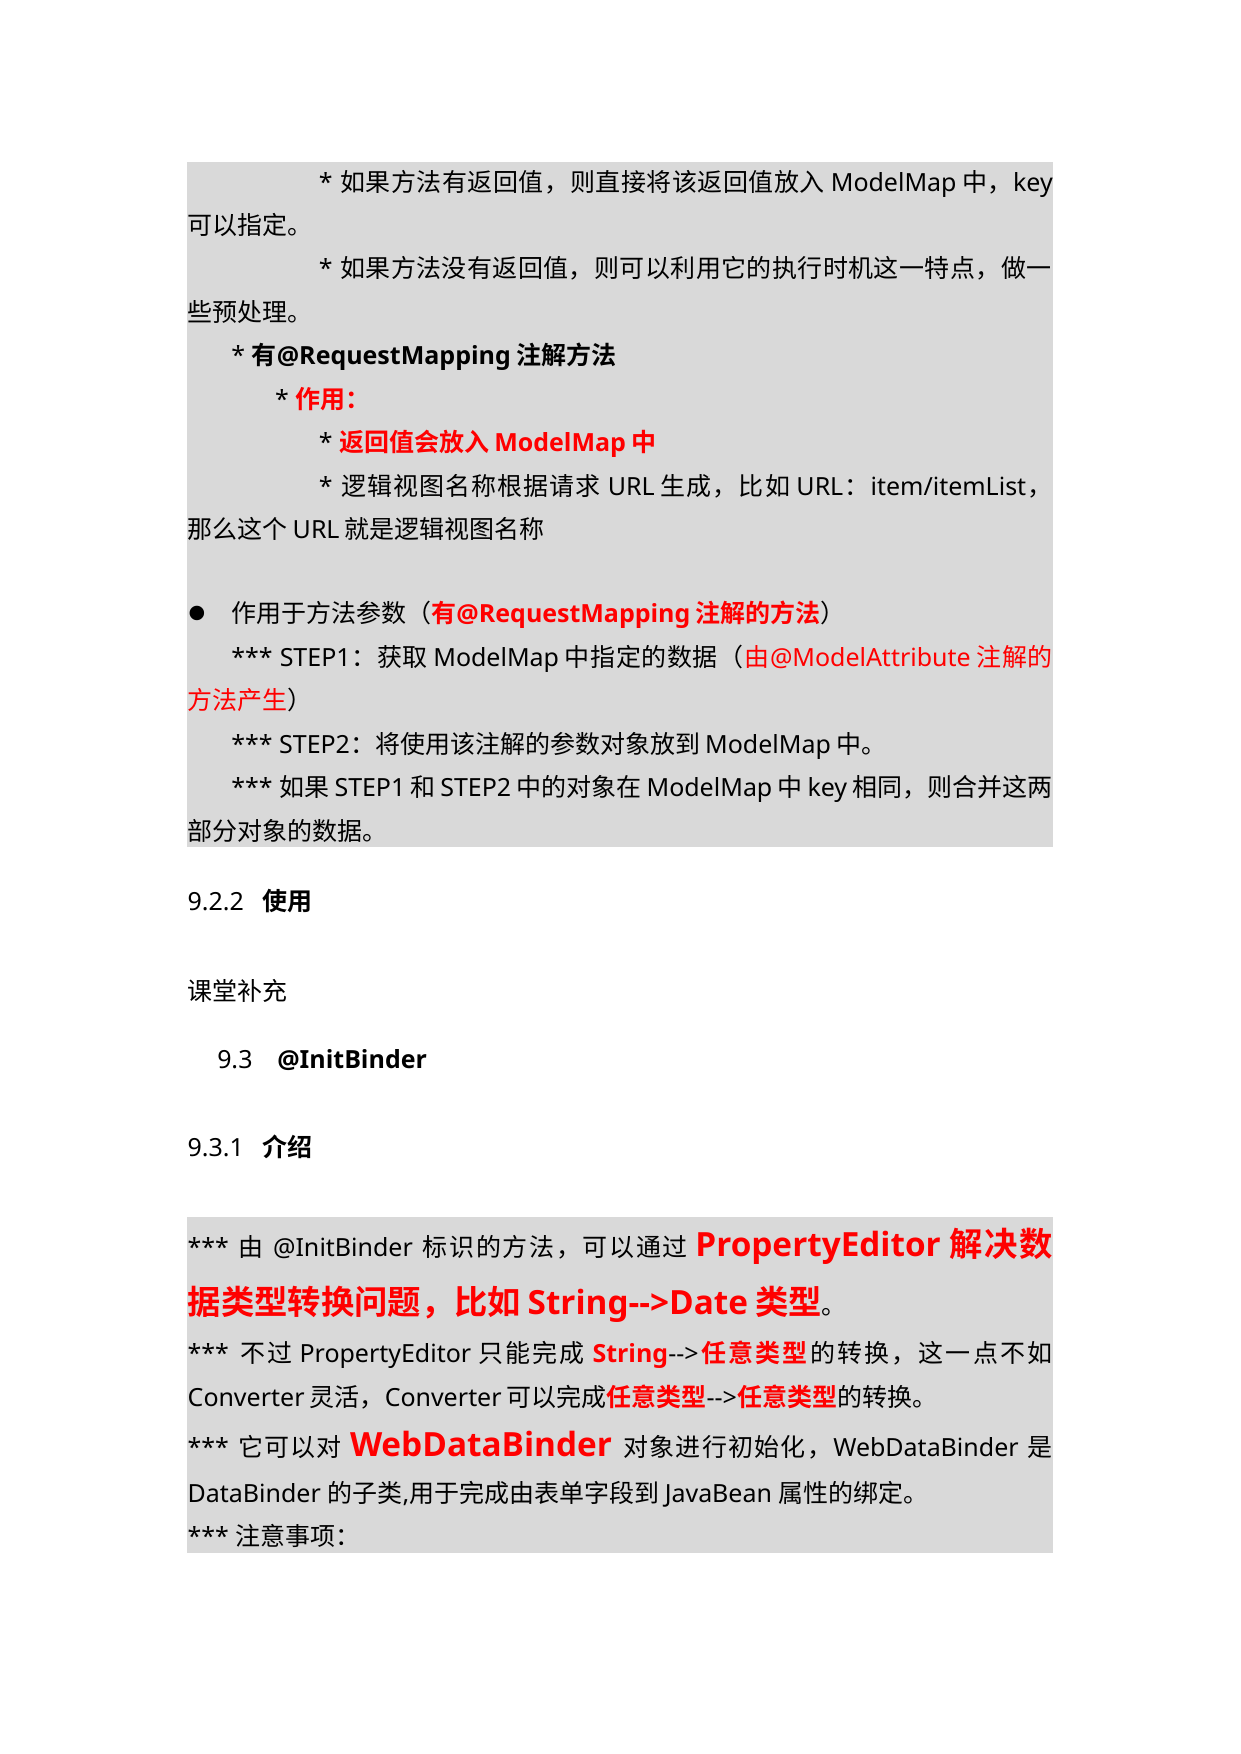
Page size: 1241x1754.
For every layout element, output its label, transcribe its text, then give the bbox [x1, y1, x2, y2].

subtitle 介绍 [187, 1128, 1053, 1164]
text * 有@RequestMapping注解方法 [187, 336, 1053, 372]
text 课堂补充 [187, 971, 1053, 1007]
text *** 如果STEP1和STEP2中的对象在ModelMap中key相同，则合并这两部分对象的数据。 [187, 767, 1053, 847]
text *** 它可以对 WebDataBinder 对象进行初始化，WebDataBinder 是 DataBinder 的子类,用于完成由表单字段到 JavaBean 属性的绑定。 [187, 1421, 1053, 1509]
list 作用于方法参数（有@RequestMapping注解的方法） [187, 594, 1053, 630]
text *** 不过PropertyEditor只能完成String-->任意类型的转换，这一点不如Converter灵活，Converter可以完成任意类型-->任意类型的转换。 [187, 1334, 1053, 1413]
text * 如果方法有返回值，则直接将该返回值放入ModelMap中，key可以指定。 [187, 162, 1053, 242]
text * 作用： [187, 379, 1053, 415]
subtitle @InitBinder [217, 1042, 1053, 1076]
text *** STEP2：将使用该注解的参数对象放到ModelMap中。 [187, 724, 1053, 760]
text *** 由 @InitBinder 标识的方法，可以通过PropertyEditor解决数据类型转换问题，比如String-->Date类型。 [187, 1217, 1053, 1324]
text * 返回值会放入ModelMap中 [187, 423, 1053, 459]
subtitle 使用 [187, 881, 1053, 918]
text * 如果方法没有返回值，则可以利用它的执行时机这一特点，做一些预处理。 [187, 249, 1053, 328]
text * 逻辑视图名称根据请求URL生成，比如URL：item/itemList，那么这个URL就是逻辑视图名称 [187, 466, 1053, 546]
text *** 注意事项： [187, 1517, 1053, 1553]
text *** STEP1：获取ModelMap中指定的数据（由@ModelAttribute注解的方法产生） [187, 637, 1053, 717]
